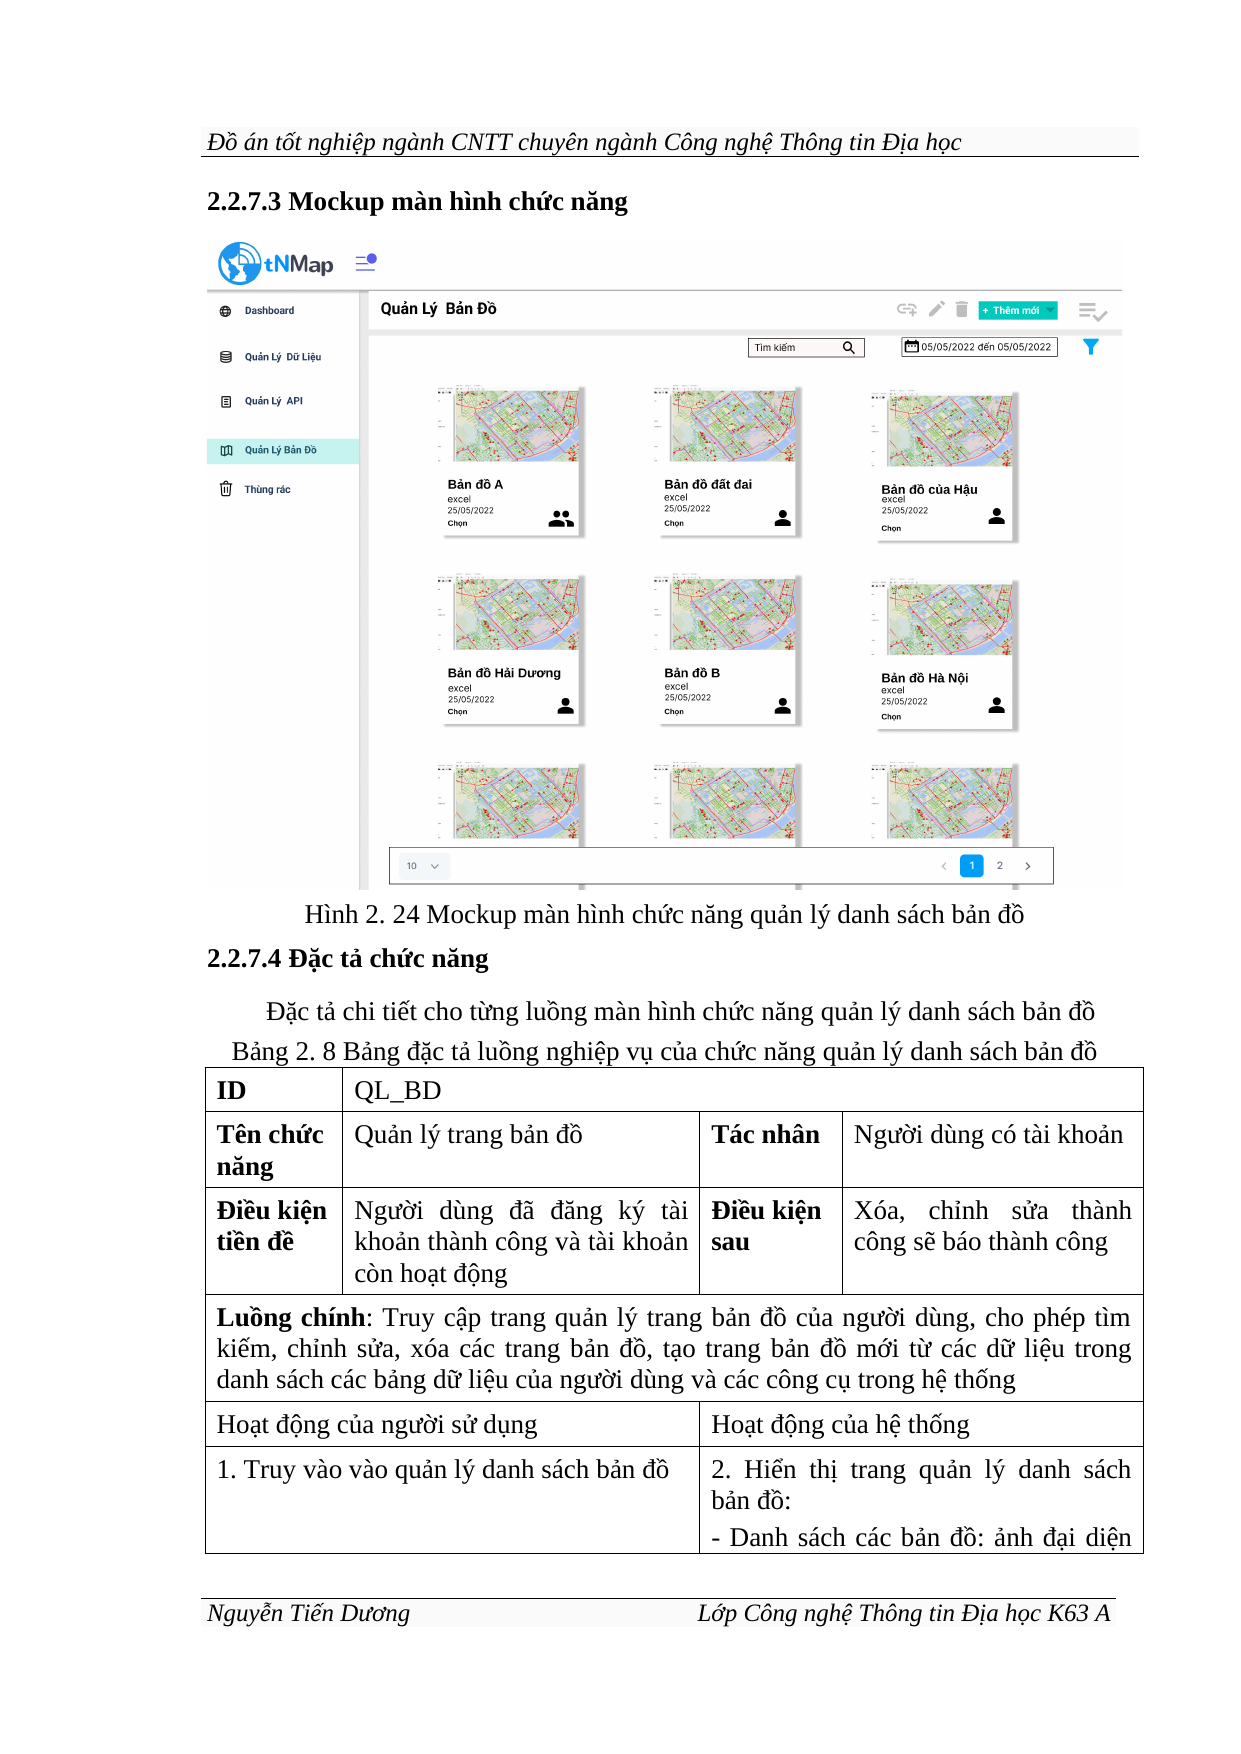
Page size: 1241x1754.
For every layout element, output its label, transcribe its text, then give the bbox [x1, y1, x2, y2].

table_cell Luồng chính: Truy cập trang quản lý trang bản đồ của người dùng, cho phép tìm kiếm, chỉnh sửa, xóa các trang bản đồ, tạo trang bản đồ mới từ các dữ liệu trong danh sách các bảng dữ liệu của người dùng và các công cụ trong hệ thống [206, 1295, 1143, 1401]
table_cell Tên chức năng [206, 1112, 342, 1187]
subtitle Đặc tả chức năng [207, 942, 1122, 973]
table_cell Điều kiện tiền đề [206, 1188, 342, 1294]
table_header QL_BD [343, 1068, 1143, 1111]
table_cell Quản lý trang bản đồ [343, 1112, 699, 1187]
text Đặc tả chi tiết cho từng luồng màn hình chức năng quản lý danh sách bản đồ [207, 995, 1122, 1026]
picture [206, 238, 1123, 890]
table_cell Người dùng đã đăng ký tài khoản thành công và tài khoản còn hoạt động [343, 1188, 699, 1294]
subtitle Mockup màn hình chức năng [207, 185, 1122, 216]
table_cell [206, 1447, 699, 1553]
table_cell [700, 1447, 1143, 1553]
table_header ID [206, 1068, 342, 1111]
table_cell Hoạt động của người sử dụng [206, 1402, 699, 1446]
table_cell Điều kiện sau [700, 1188, 842, 1294]
table_cell Tác nhân [700, 1112, 842, 1187]
table_cell Xóa, chỉnh sửa thành công sẽ báo thành công [843, 1188, 1143, 1294]
table_cell Người dùng có tài khoản [843, 1112, 1143, 1187]
table_cell Hoạt động của hệ thống [700, 1402, 1143, 1446]
